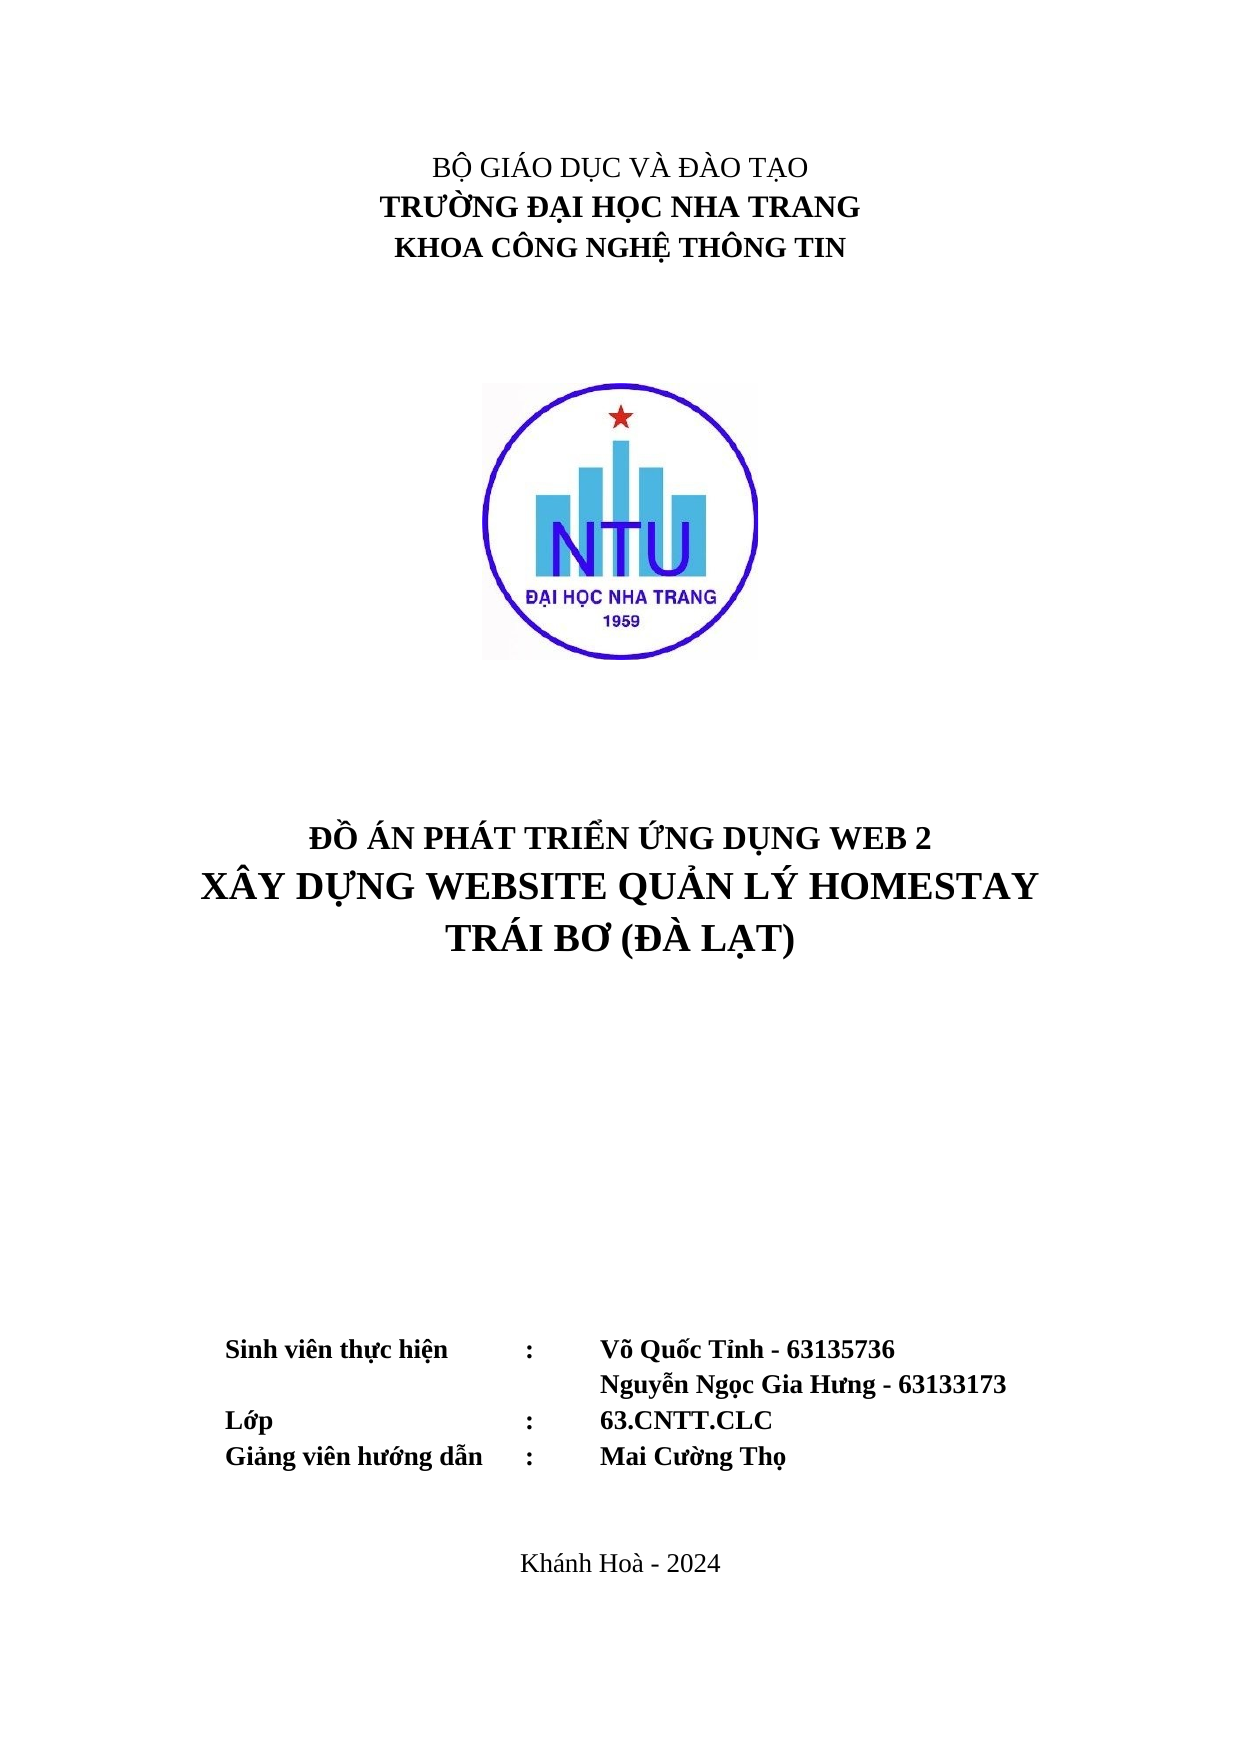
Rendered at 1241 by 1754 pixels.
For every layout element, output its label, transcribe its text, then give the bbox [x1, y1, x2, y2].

text BỘ GIÁO DỤC VÀ ĐÀO TẠO [150, 150, 1090, 183]
text ĐỒ ÁN PHÁT TRIỂN ỨNG DỤNG WEB 2 [150, 818, 1090, 856]
picture [482, 383, 759, 660]
text KHOA CÔNG NGHỆ THÔNG TIN [150, 230, 1090, 263]
text Lớp : 63.CNTT.CLC [150, 1404, 1090, 1435]
text Nguyễn Ngọc Gia Hưng - 63133173 [525, 1368, 1090, 1399]
text Khánh Hoà - 2024 [150, 1547, 1090, 1578]
text TRƯỜNG ĐẠI HỌC NHA TRANG [150, 188, 1090, 224]
text XÂY DỰNG WEBSITE QUẢN LÝ HOMESTAY TRÁI BƠ (ĐÀ LẠT) [150, 862, 1090, 960]
text Sinh viên thực hiện : Võ Quốc Tỉnh - 63135736 [150, 1333, 1090, 1364]
text Giảng viên hướng dẫn : Mai Cường Thọ [150, 1440, 1090, 1471]
